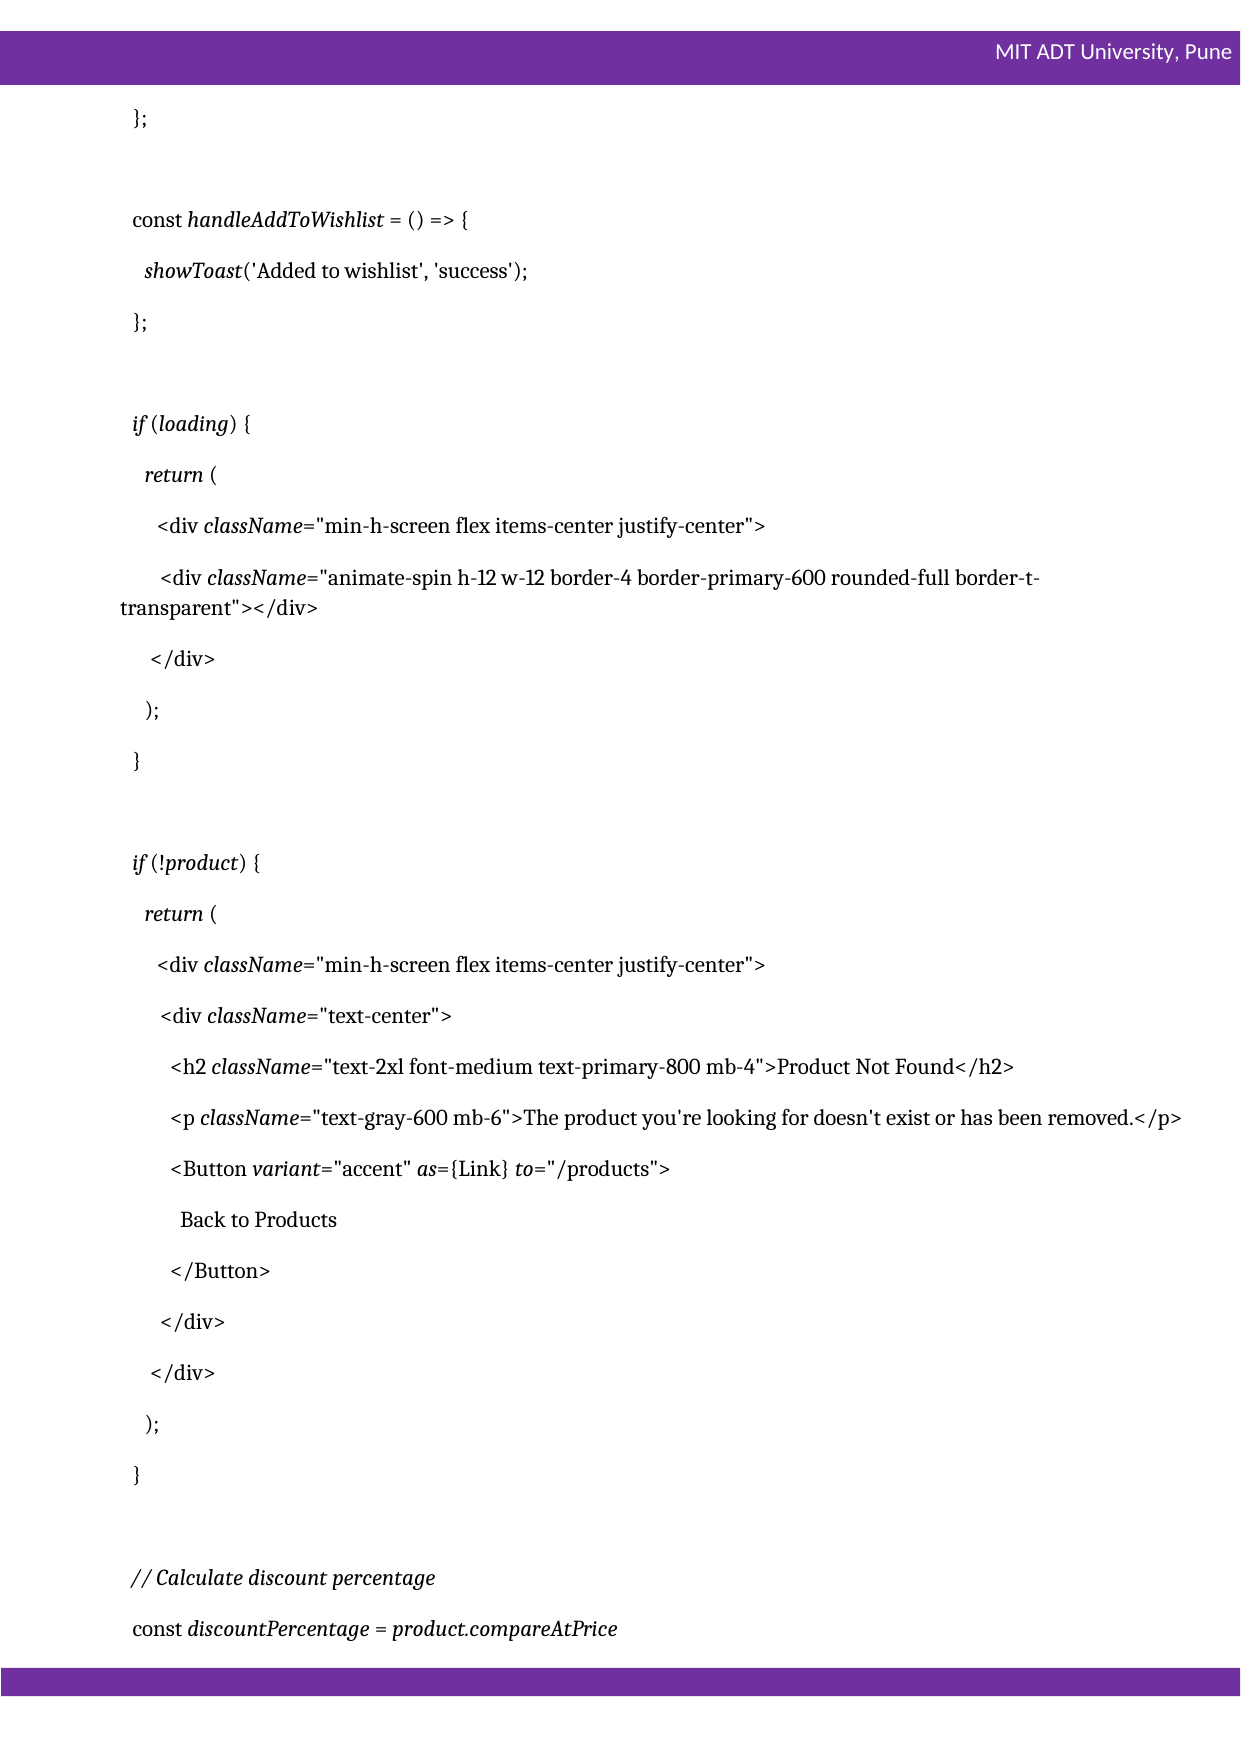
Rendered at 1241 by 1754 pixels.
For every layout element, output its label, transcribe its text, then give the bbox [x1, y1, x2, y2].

text </Button> [120, 1258, 1195, 1284]
text return ( [120, 901, 1195, 927]
text <p className="text-gray-600 mb-6">The product you're looking for doesn't exist or has been removed.</p> [120, 1105, 1195, 1131]
text ); [120, 697, 1195, 723]
text ); [120, 1411, 1195, 1438]
text <div className="min-h-screen flex items-center justify-center"> [120, 952, 1195, 978]
text Back to Products [120, 1207, 1195, 1233]
text <h2 className="text-2xl font-medium text-primary-800 mb-4">Product Not Found</h2> [120, 1054, 1195, 1080]
text <div className="text-center"> [120, 1003, 1195, 1029]
text </div> [120, 646, 1195, 672]
text <div className="animate-spin h-12 w-12 border-4 border-primary-600 rounded-full border-t-transparent"></div> [120, 564, 1195, 621]
text return ( [120, 462, 1195, 489]
text showToast('Added to wishlist', 'success'); [120, 258, 1195, 284]
text } [120, 748, 1195, 774]
text if (loading) { [120, 411, 1195, 438]
text }; [120, 309, 1195, 336]
text const handleAddToWishlist = () => { [120, 207, 1195, 233]
text } [120, 1462, 1195, 1489]
text if (!product) { [120, 850, 1195, 876]
text const discountPercentage = product.compareAtPrice [120, 1615, 1195, 1642]
text }; [120, 105, 1195, 131]
text </div> [120, 1360, 1195, 1387]
text <div className="min-h-screen flex items-center justify-center"> [120, 513, 1195, 540]
text </div> [120, 1309, 1195, 1336]
text // Calculate discount percentage [120, 1564, 1195, 1591]
text <Button variant="accent" as={Link} to="/products"> [120, 1156, 1195, 1182]
